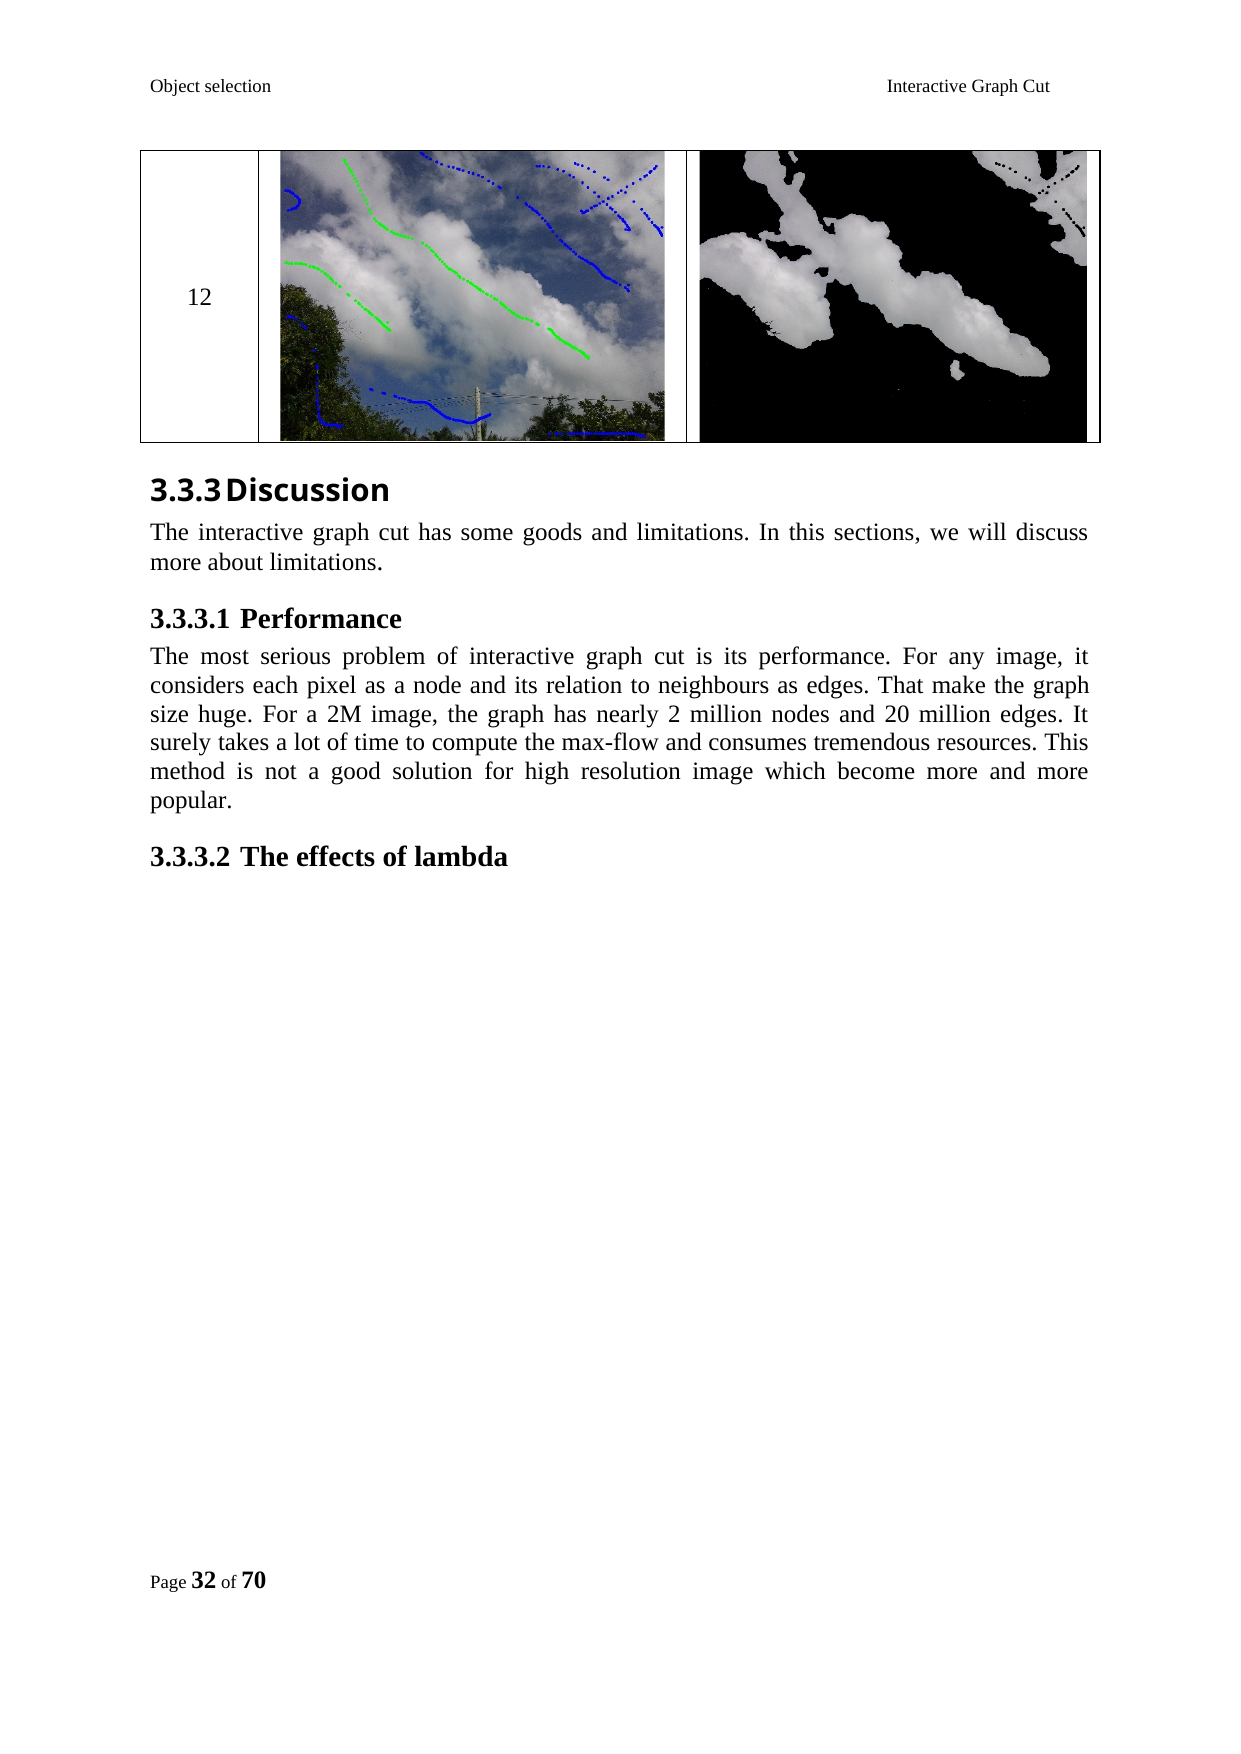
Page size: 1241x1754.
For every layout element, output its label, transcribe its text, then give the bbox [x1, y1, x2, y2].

table_cell [1087, 151, 1099, 442]
text The interactive graph cut has some goods and limitations. In this sections, we will discuss more about limitations. [150, 517, 1090, 576]
text The most serious problem of interactive graph cut is its performance. For any image, it considers each pixel as a node and its relation to neighbours as edges. That make the graph size huge. For a 2M image, the graph has nearly 2 million nodes and 20 million edges. It surely takes a lot of time to compute the max-flow and consumes tremendous resources. This method is not a good solution for high resolution image which become more and more popular. [150, 641, 1090, 814]
table_cell [259, 151, 686, 442]
table_cell 12 [141, 151, 258, 442]
table_cell [687, 151, 699, 442]
subtitle Discussion [150, 468, 1090, 510]
picture [280, 151, 665, 441]
subtitle The effects of lambda [150, 839, 1090, 872]
subtitle Performance [150, 601, 1090, 635]
picture [699, 151, 1087, 442]
